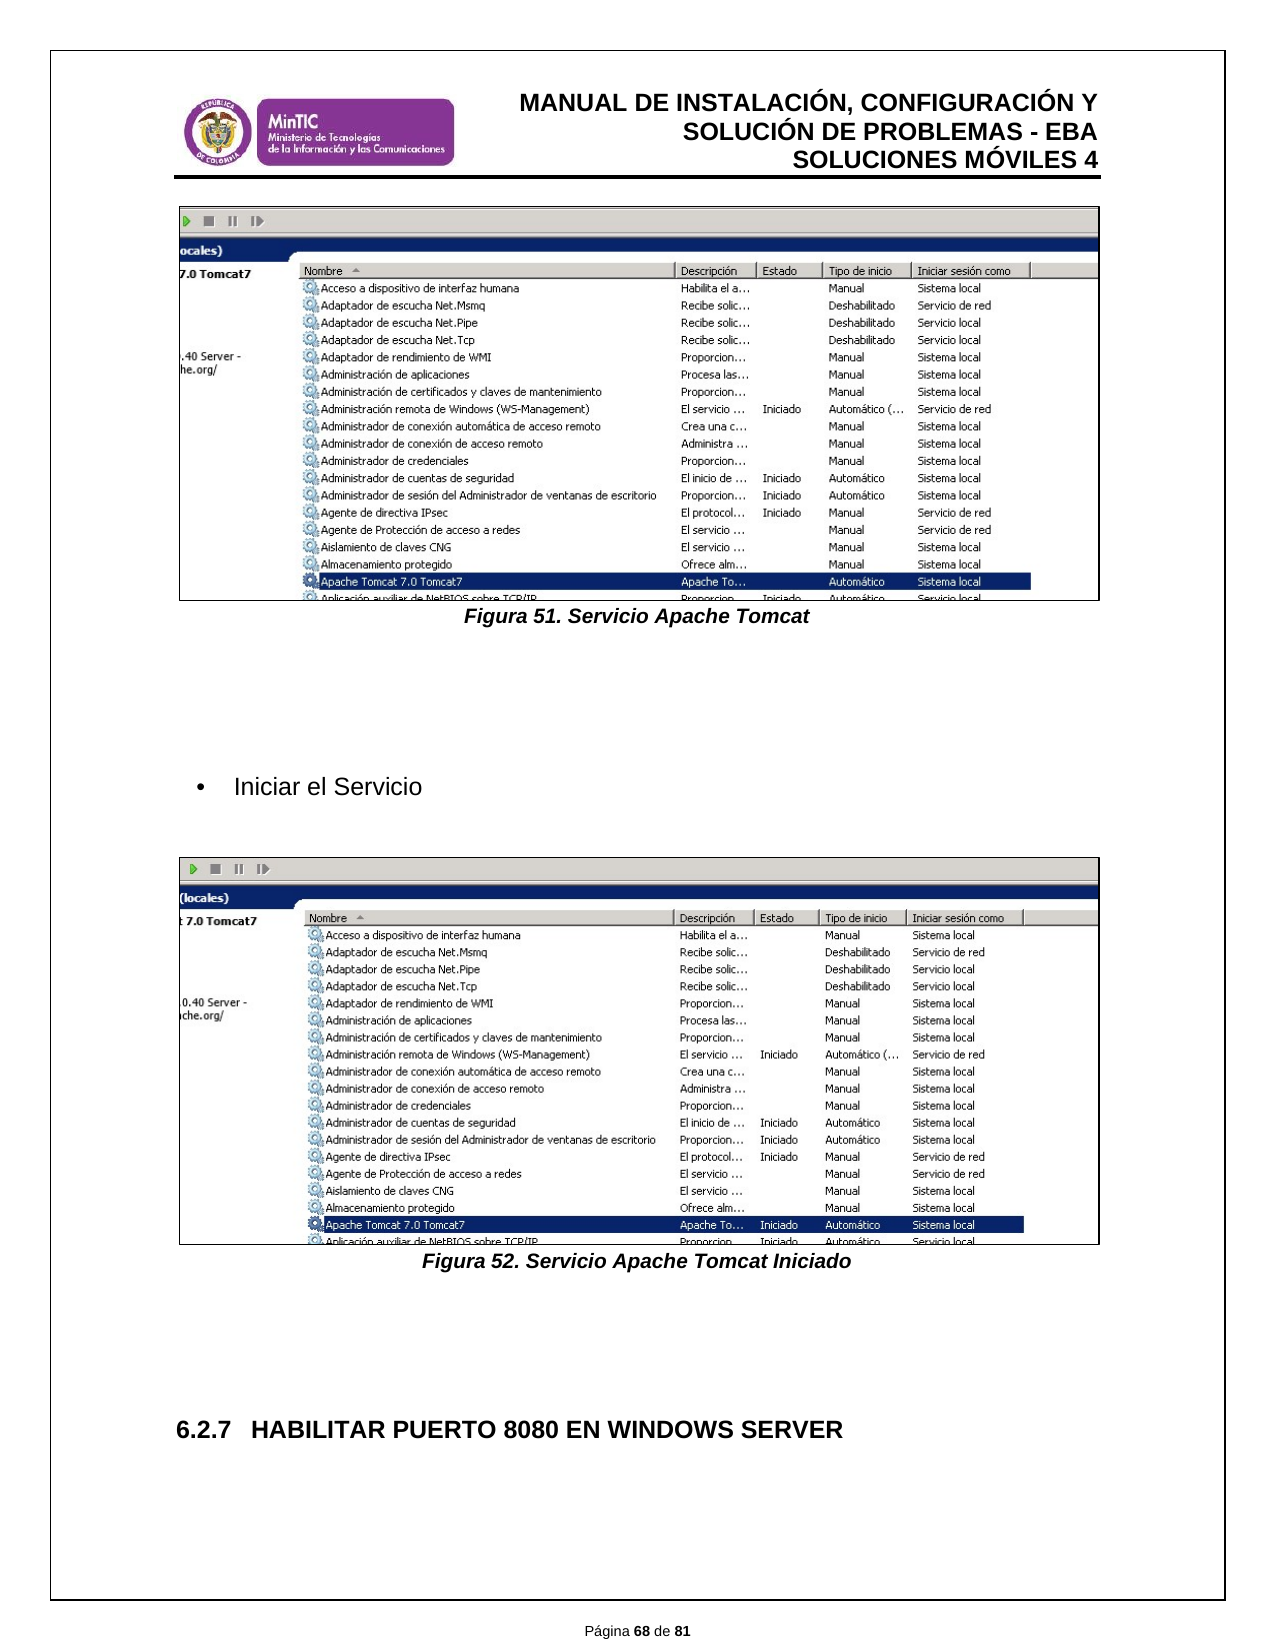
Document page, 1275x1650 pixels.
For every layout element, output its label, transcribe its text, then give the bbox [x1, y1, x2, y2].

list Iniciar el Servicio [196, 772, 770, 800]
picture [180, 207, 1098, 600]
picture [177, 80, 469, 167]
subtitle HABILITAR PUERTO 8080 EN WINDOWS SERVER [176, 1415, 1100, 1444]
picture [180, 858, 1098, 1244]
